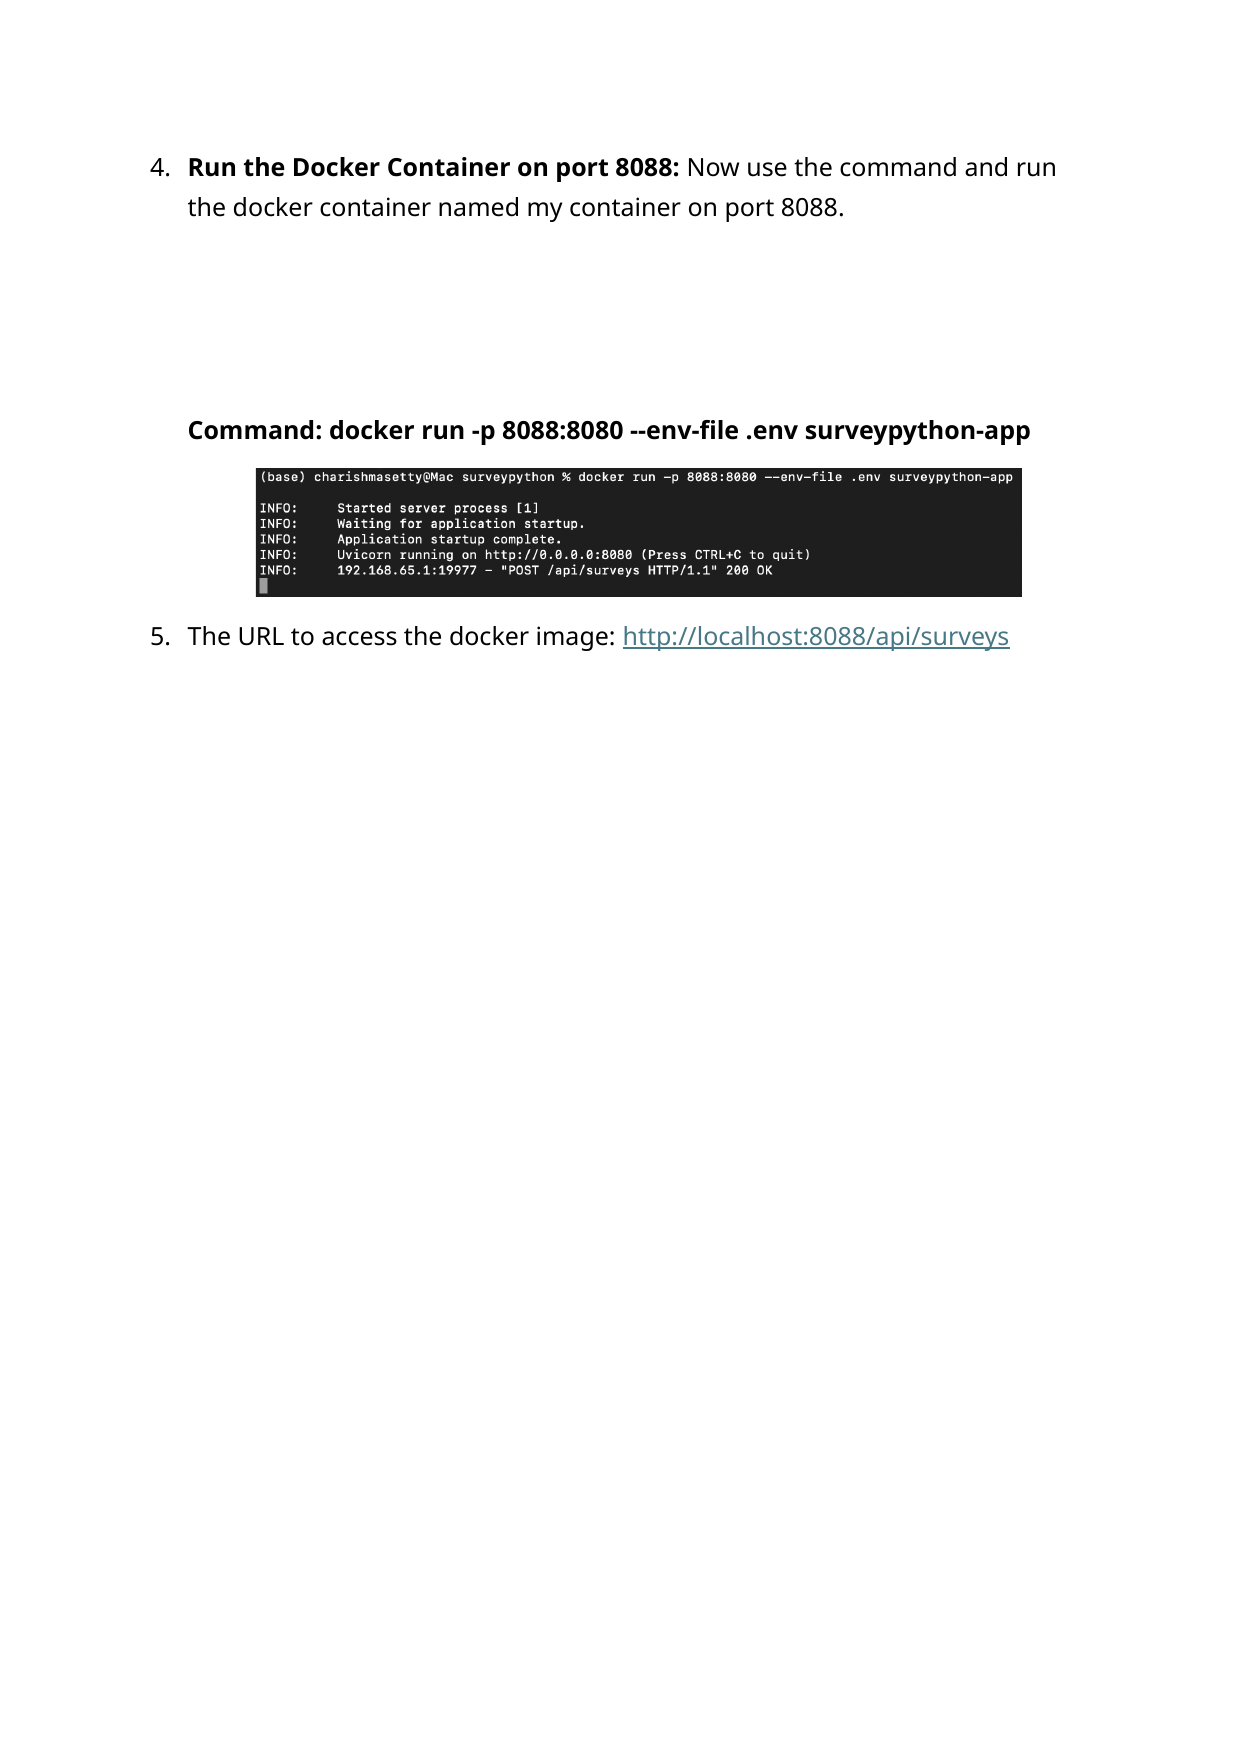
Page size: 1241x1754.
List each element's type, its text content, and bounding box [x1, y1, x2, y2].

list The URL to access the docker image: http://localhost:8088/api/surveys [150, 618, 1090, 653]
list Run the Docker Container on port 8088: Now use the command and run the docker container named my container on port 8088. [150, 150, 1090, 223]
text Command: docker run -p 8088:8080 --env-file .env surveypython-app [187, 412, 1090, 447]
picture [255, 468, 1022, 597]
